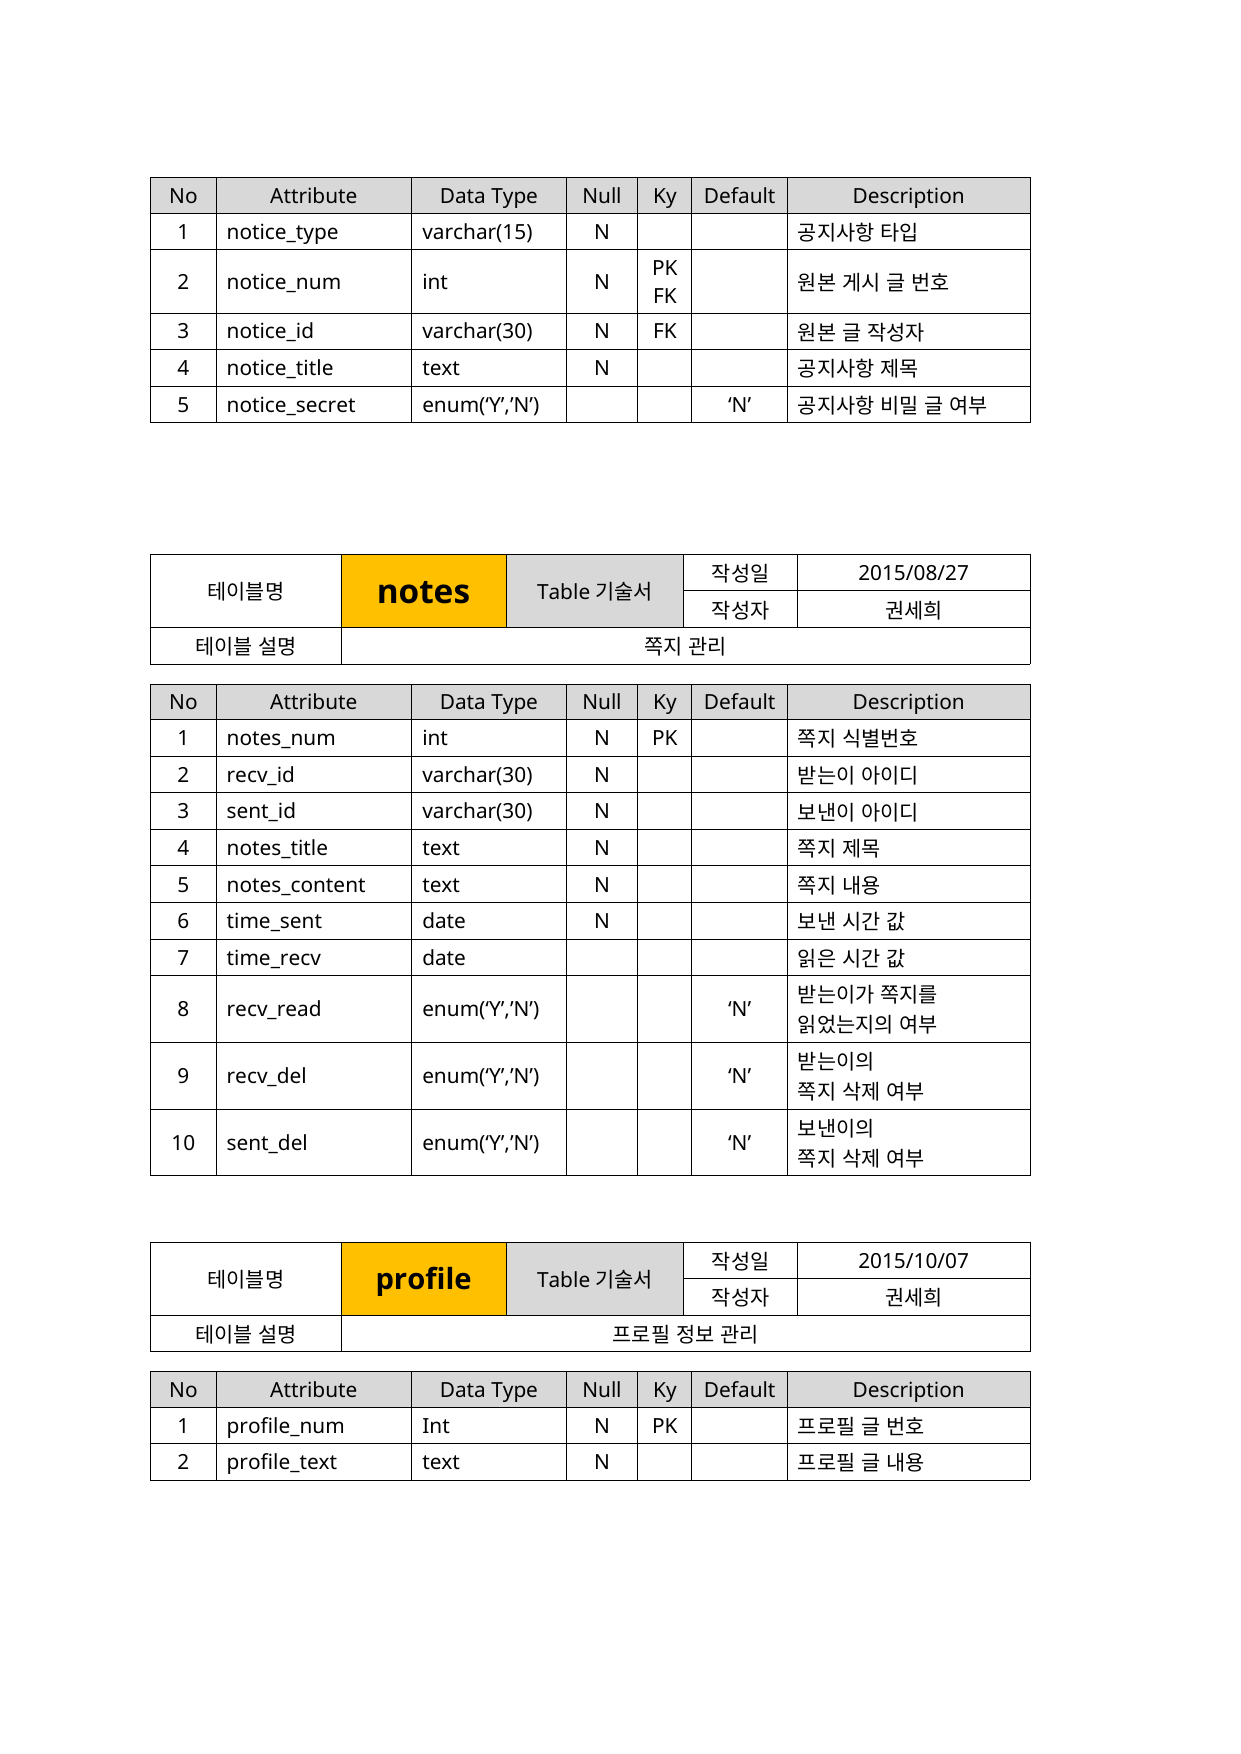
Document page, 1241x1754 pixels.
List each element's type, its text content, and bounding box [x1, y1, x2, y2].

table_cell time_recv [217, 940, 411, 975]
table_cell 받는이 아이디 [788, 757, 1030, 792]
table_cell [638, 830, 691, 865]
table_cell Int [412, 1408, 566, 1443]
table_cell 테이블 설명 [151, 1316, 341, 1351]
table_cell [692, 1408, 787, 1443]
table_cell 7 [151, 940, 216, 975]
table_header 2015/10/07 [798, 1243, 1030, 1278]
table_cell N [567, 757, 637, 792]
table_cell recv_del [217, 1043, 411, 1109]
table_cell notes_num [217, 720, 411, 756]
table_cell text [412, 1444, 566, 1480]
table_cell N [567, 350, 637, 386]
table_cell int [412, 720, 566, 756]
table_header No [151, 1372, 216, 1407]
table_cell 2 [151, 250, 216, 312]
table_cell 10 [151, 1110, 216, 1175]
table_cell 프로필 글 내용 [788, 1444, 1030, 1480]
table_cell 프로필 글 번호 [788, 1408, 1030, 1443]
table_cell text [412, 866, 566, 902]
table_cell [638, 350, 691, 386]
table_cell [692, 214, 787, 249]
table_cell text [412, 830, 566, 865]
table_cell 권세희 [798, 591, 1030, 627]
table_header Attribute [217, 178, 411, 213]
table_header 테이블명 [151, 1243, 341, 1315]
table_cell notice_secret [217, 387, 411, 422]
table_header Description [788, 1372, 1030, 1407]
table_cell 보낸 시간 값 [788, 903, 1030, 938]
table_cell notice_num [217, 250, 411, 312]
table_cell [638, 940, 691, 975]
table_header 작성일 [684, 555, 797, 590]
table_cell profile_num [217, 1408, 411, 1443]
table_cell 받는이의 쪽지 삭제 여부 [788, 1043, 1030, 1109]
table_cell 공지사항 제목 [788, 350, 1030, 386]
table_cell recv_read [217, 976, 411, 1042]
table_cell [692, 757, 787, 792]
table_cell FK [638, 314, 691, 349]
table_cell [638, 976, 691, 1042]
table_cell ‘N’ [692, 976, 787, 1042]
table_cell [567, 1043, 637, 1109]
table_cell 쪽지 제목 [788, 830, 1030, 865]
table_cell notes_content [217, 866, 411, 902]
table_cell 쪽지 내용 [788, 866, 1030, 902]
table_cell N [567, 830, 637, 865]
table_cell [638, 1043, 691, 1109]
table_cell [692, 940, 787, 975]
table_cell time_sent [217, 903, 411, 938]
table_cell [638, 387, 691, 422]
table_cell 프로필 정보 관리 [342, 1316, 1030, 1351]
table_cell text [412, 350, 566, 386]
table_cell [692, 830, 787, 865]
table_cell 보낸이 아이디 [788, 793, 1030, 829]
table_cell N [567, 214, 637, 249]
table_cell profile_text [217, 1444, 411, 1480]
table_header No [151, 178, 216, 213]
table_cell [692, 250, 787, 312]
table_header Attribute [217, 1372, 411, 1407]
table_header Description [788, 685, 1030, 719]
table_cell varchar(30) [412, 314, 566, 349]
table_cell recv_id [217, 757, 411, 792]
table_cell 받는이가 쪽지를 읽었는지의 여부 [788, 976, 1030, 1042]
table_cell N [567, 314, 637, 349]
table_header Attribute [217, 685, 411, 719]
table_cell [638, 757, 691, 792]
table_cell 2 [151, 1444, 216, 1480]
table_cell [638, 793, 691, 829]
table_header 2015/08/27 [798, 555, 1030, 590]
table_cell [638, 1444, 691, 1480]
table_cell N [567, 720, 637, 756]
table_cell enum(‘Y’,’N’) [412, 387, 566, 422]
table_header Default [692, 178, 787, 213]
table_cell [567, 940, 637, 975]
table_header Ky [638, 685, 691, 719]
table_cell 공지사항 타입 [788, 214, 1030, 249]
table_cell 8 [151, 976, 216, 1042]
table_cell 3 [151, 793, 216, 829]
table_cell enum(‘Y’,’N’) [412, 976, 566, 1042]
table_cell 작성자 [684, 591, 797, 627]
table_header Null [567, 178, 637, 213]
table_cell [638, 214, 691, 249]
table_cell [567, 1110, 637, 1175]
table_cell 원본 게시 글 번호 [788, 250, 1030, 312]
table_header Description [788, 178, 1030, 213]
table_cell 테이블 설명 [151, 628, 341, 663]
table_cell 9 [151, 1043, 216, 1109]
table_header Data Type [412, 1372, 566, 1407]
table_cell 4 [151, 830, 216, 865]
table_header 작성일 [684, 1243, 797, 1278]
table_header Default [692, 1372, 787, 1407]
table_header No [151, 685, 216, 719]
table_header Data Type [412, 685, 566, 719]
table_cell 5 [151, 387, 216, 422]
table_cell ‘N’ [692, 1110, 787, 1175]
table_cell [638, 1110, 691, 1175]
table_cell PK [638, 720, 691, 756]
table_cell 2 [151, 757, 216, 792]
table_cell 공지사항 비밀 글 여부 [788, 387, 1030, 422]
table_cell [692, 793, 787, 829]
table_cell int [412, 250, 566, 312]
table_header Table 기술서 [507, 1243, 683, 1315]
table_header Ky [638, 1372, 691, 1407]
table_cell varchar(30) [412, 757, 566, 792]
table_cell 1 [151, 720, 216, 756]
table_cell date [412, 940, 566, 975]
table_cell notice_type [217, 214, 411, 249]
table_header Table 기술서 [507, 555, 683, 627]
table_cell enum(‘Y’,’N’) [412, 1043, 566, 1109]
table_cell [638, 866, 691, 902]
table_cell date [412, 903, 566, 938]
table_cell [692, 720, 787, 756]
table_cell ‘N’ [692, 1043, 787, 1109]
table_header Default [692, 685, 787, 719]
table_cell varchar(30) [412, 793, 566, 829]
table_cell PK FK [638, 250, 691, 312]
table_cell N [567, 903, 637, 938]
table_cell N [567, 1444, 637, 1480]
table_cell 1 [151, 1408, 216, 1443]
table_cell [692, 903, 787, 938]
table_cell 쪽지 관리 [342, 628, 1030, 663]
table_cell enum(‘Y’,’N’) [412, 1110, 566, 1175]
table_cell 작성자 [684, 1279, 797, 1315]
table_cell 읽은 시간 값 [788, 940, 1030, 975]
table_cell PK [638, 1408, 691, 1443]
table_cell N [567, 250, 637, 312]
table_cell [567, 976, 637, 1042]
table_cell [692, 1444, 787, 1480]
table_header profile [342, 1243, 506, 1315]
table_cell sent_id [217, 793, 411, 829]
table_cell [567, 387, 637, 422]
table_cell 3 [151, 314, 216, 349]
table_cell [638, 903, 691, 938]
table_cell varchar(15) [412, 214, 566, 249]
table_cell [692, 866, 787, 902]
table_header Null [567, 1372, 637, 1407]
table_cell 원본 글 작성자 [788, 314, 1030, 349]
table_cell [692, 350, 787, 386]
table_header 테이블명 [151, 555, 341, 627]
table_cell 5 [151, 866, 216, 902]
table_cell N [567, 866, 637, 902]
table_cell notes_title [217, 830, 411, 865]
table_cell ‘N’ [692, 387, 787, 422]
table_cell N [567, 1408, 637, 1443]
table_header Data Type [412, 178, 566, 213]
table_cell 6 [151, 903, 216, 938]
table_header notes [342, 555, 506, 627]
table_cell 1 [151, 214, 216, 249]
table_cell sent_del [217, 1110, 411, 1175]
table_cell [692, 314, 787, 349]
table_cell 권세희 [798, 1279, 1030, 1315]
table_header Null [567, 685, 637, 719]
table_header Ky [638, 178, 691, 213]
table_cell notice_title [217, 350, 411, 386]
table_cell notice_id [217, 314, 411, 349]
table_cell 4 [151, 350, 216, 386]
table_cell 보낸이의 쪽지 삭제 여부 [788, 1110, 1030, 1175]
table_cell 쪽지 식별번호 [788, 720, 1030, 756]
table_cell N [567, 793, 637, 829]
